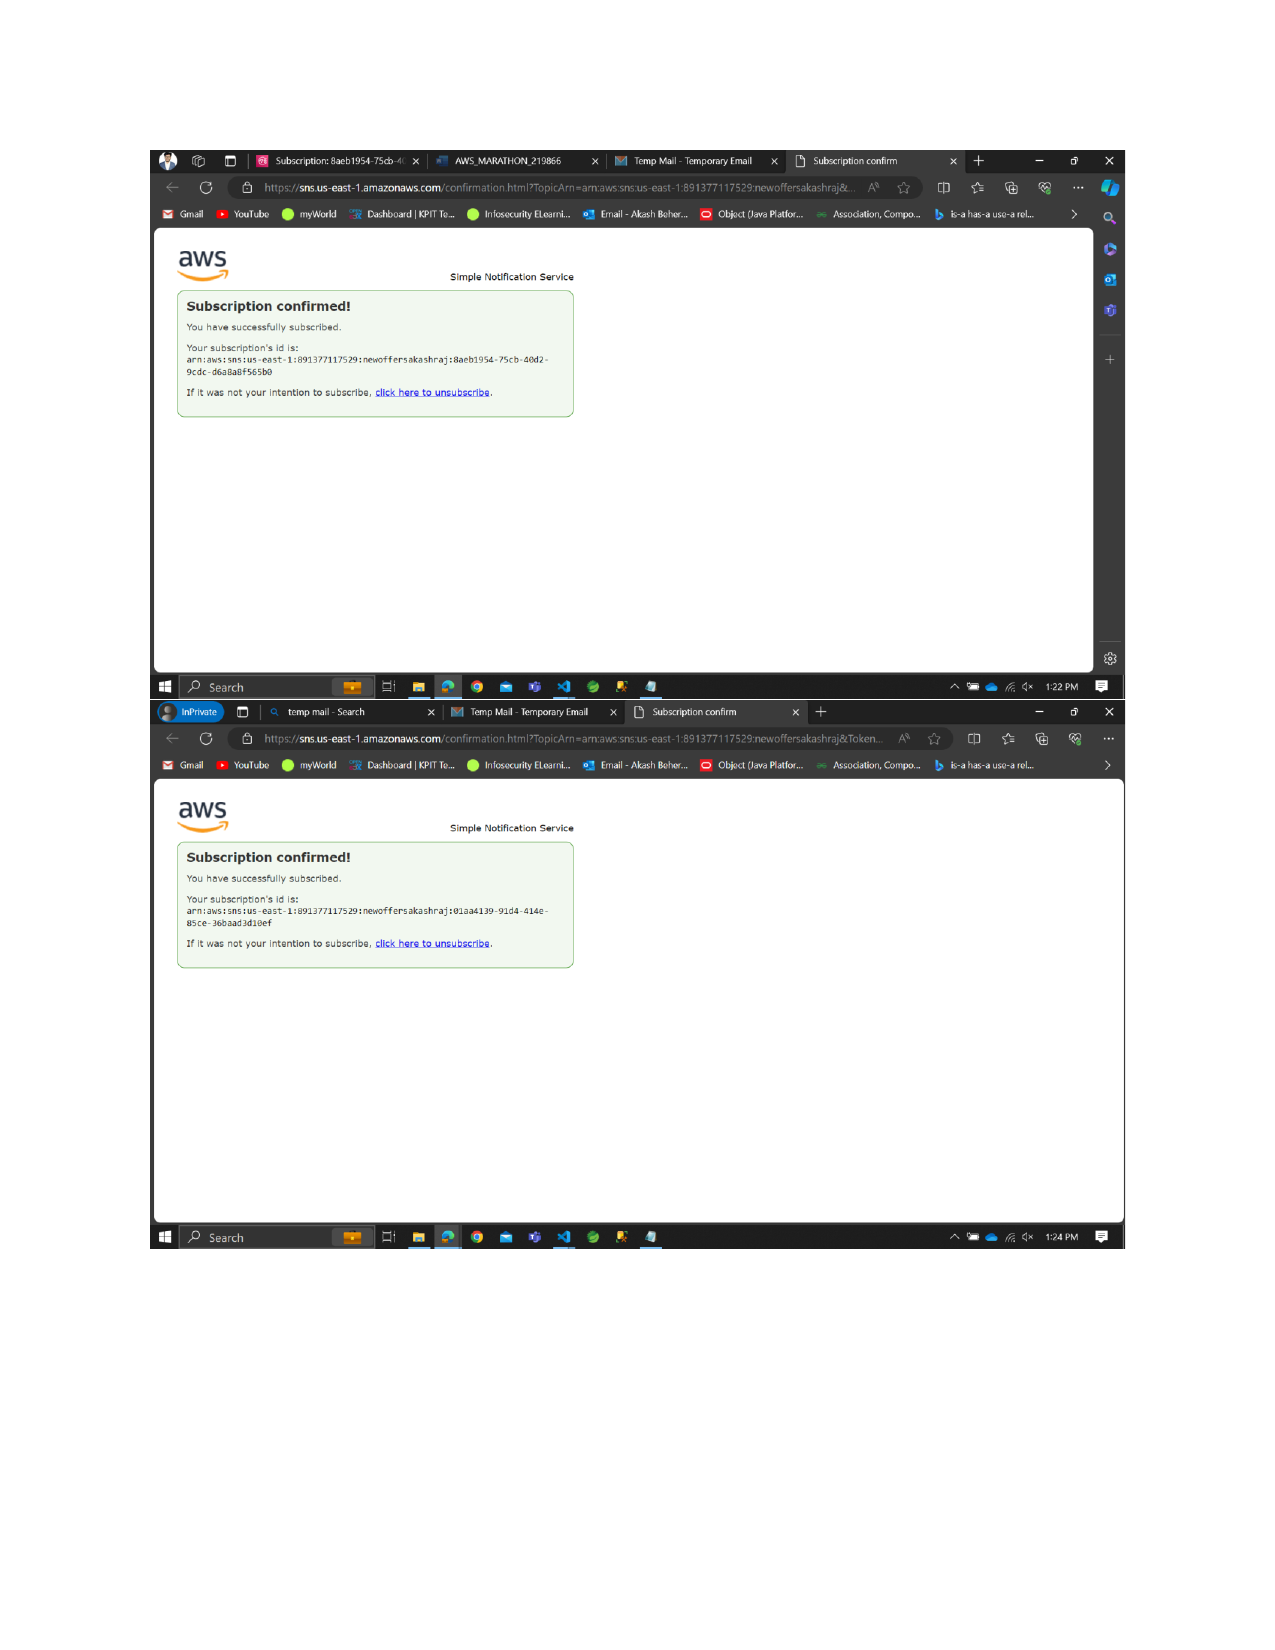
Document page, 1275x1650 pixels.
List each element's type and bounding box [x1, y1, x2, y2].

picture [150, 150, 1125, 1249]
